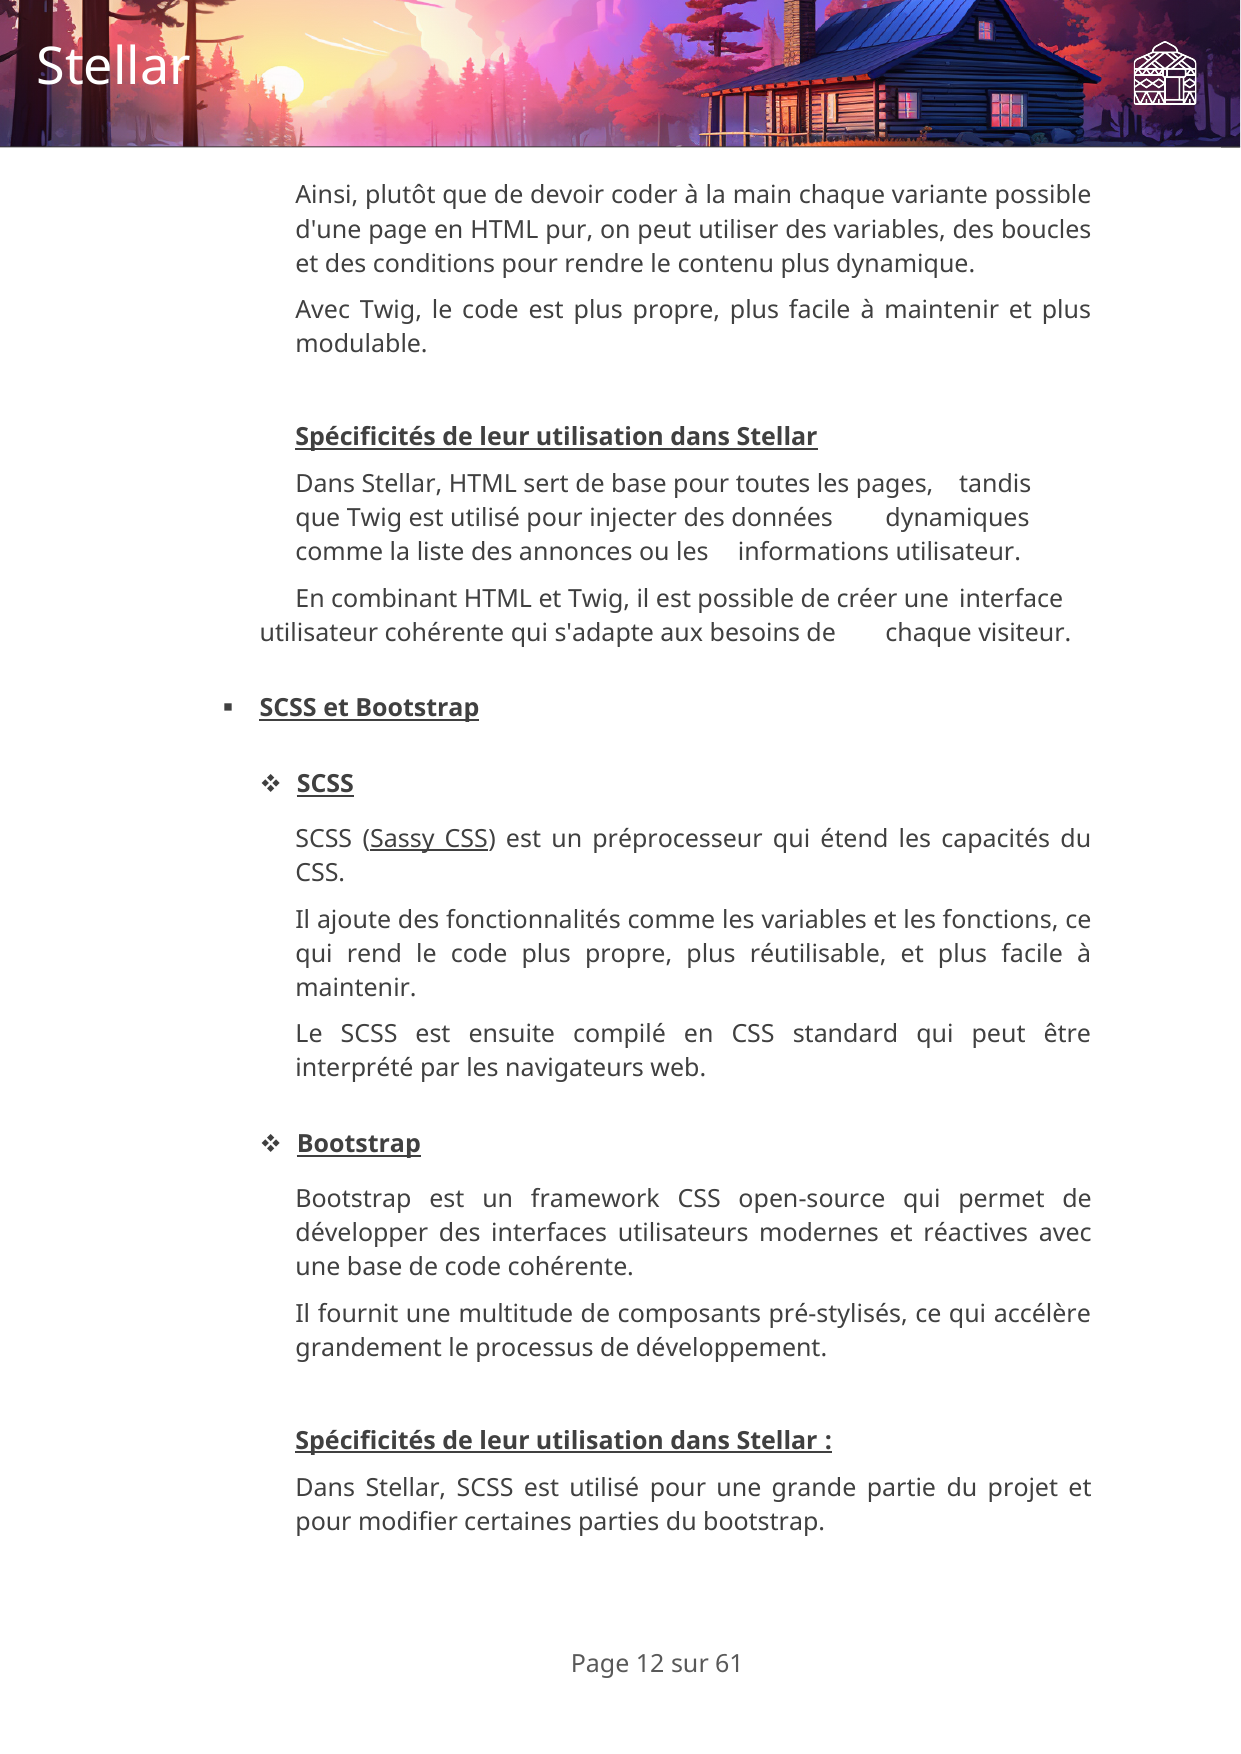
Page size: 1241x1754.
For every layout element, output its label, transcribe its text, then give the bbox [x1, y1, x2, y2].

subtitle Bootstrap [259, 1126, 1092, 1160]
text Le SCSS est ensuite compilé en CSS standard qui peut être interprété par les navigateurs web. [295, 1016, 1092, 1084]
text Il fournit une multitude de composants pré-stylisés, ce qui accélère grandement le processus de développement. [295, 1295, 1092, 1363]
text Spécificités de leur utilisation dans Stellar : [221, 1423, 1092, 1457]
text Il ajoute des fonctionnalités comme les variables et les fonctions, ce qui rend le code plus propre, plus réutilisable, et plus facile à maintenir. [295, 901, 1092, 1003]
text SCSS (Sassy CSS) est un préprocesseur qui étend les capacités du CSS. [295, 821, 1092, 889]
subtitle SCSS et Bootstrap [222, 690, 1092, 724]
text Ainsi, plutôt que de devoir coder à la main chaque variante possible d'une page en HTML pur, on peut utiliser des variables, des boucles et des conditions pour rendre le contenu plus dynamique. [295, 177, 1092, 279]
text Avec Twig, le code est plus propre, plus facile à maintenir et plus modulable. [295, 292, 1092, 360]
text Dans Stellar, SCSS est utilisé pour une grande partie du projet et pour modifier certaines parties du bootstrap. [295, 1469, 1092, 1537]
text Spécificités de leur utilisation dans Stellar [186, 419, 1092, 453]
subtitle SCSS [259, 766, 1092, 800]
text Bootstrap est un framework CSS open-source qui permet de développer des interfaces utilisateurs modernes et réactives avec une base de code cohérente. [295, 1181, 1092, 1283]
text Dans Stellar, HTML sert de base pour toutes les pages, tandis que Twig est utilisé pour injecter des données dynamiques comme la liste des annonces ou les informations utilisateur. [259, 466, 1092, 568]
picture [0, 0, 1241, 146]
text En combinant HTML et Twig, il est possible de créer une interface utilisateur cohérente qui s'adapte aux besoins de chaque visiteur. [259, 580, 1092, 648]
